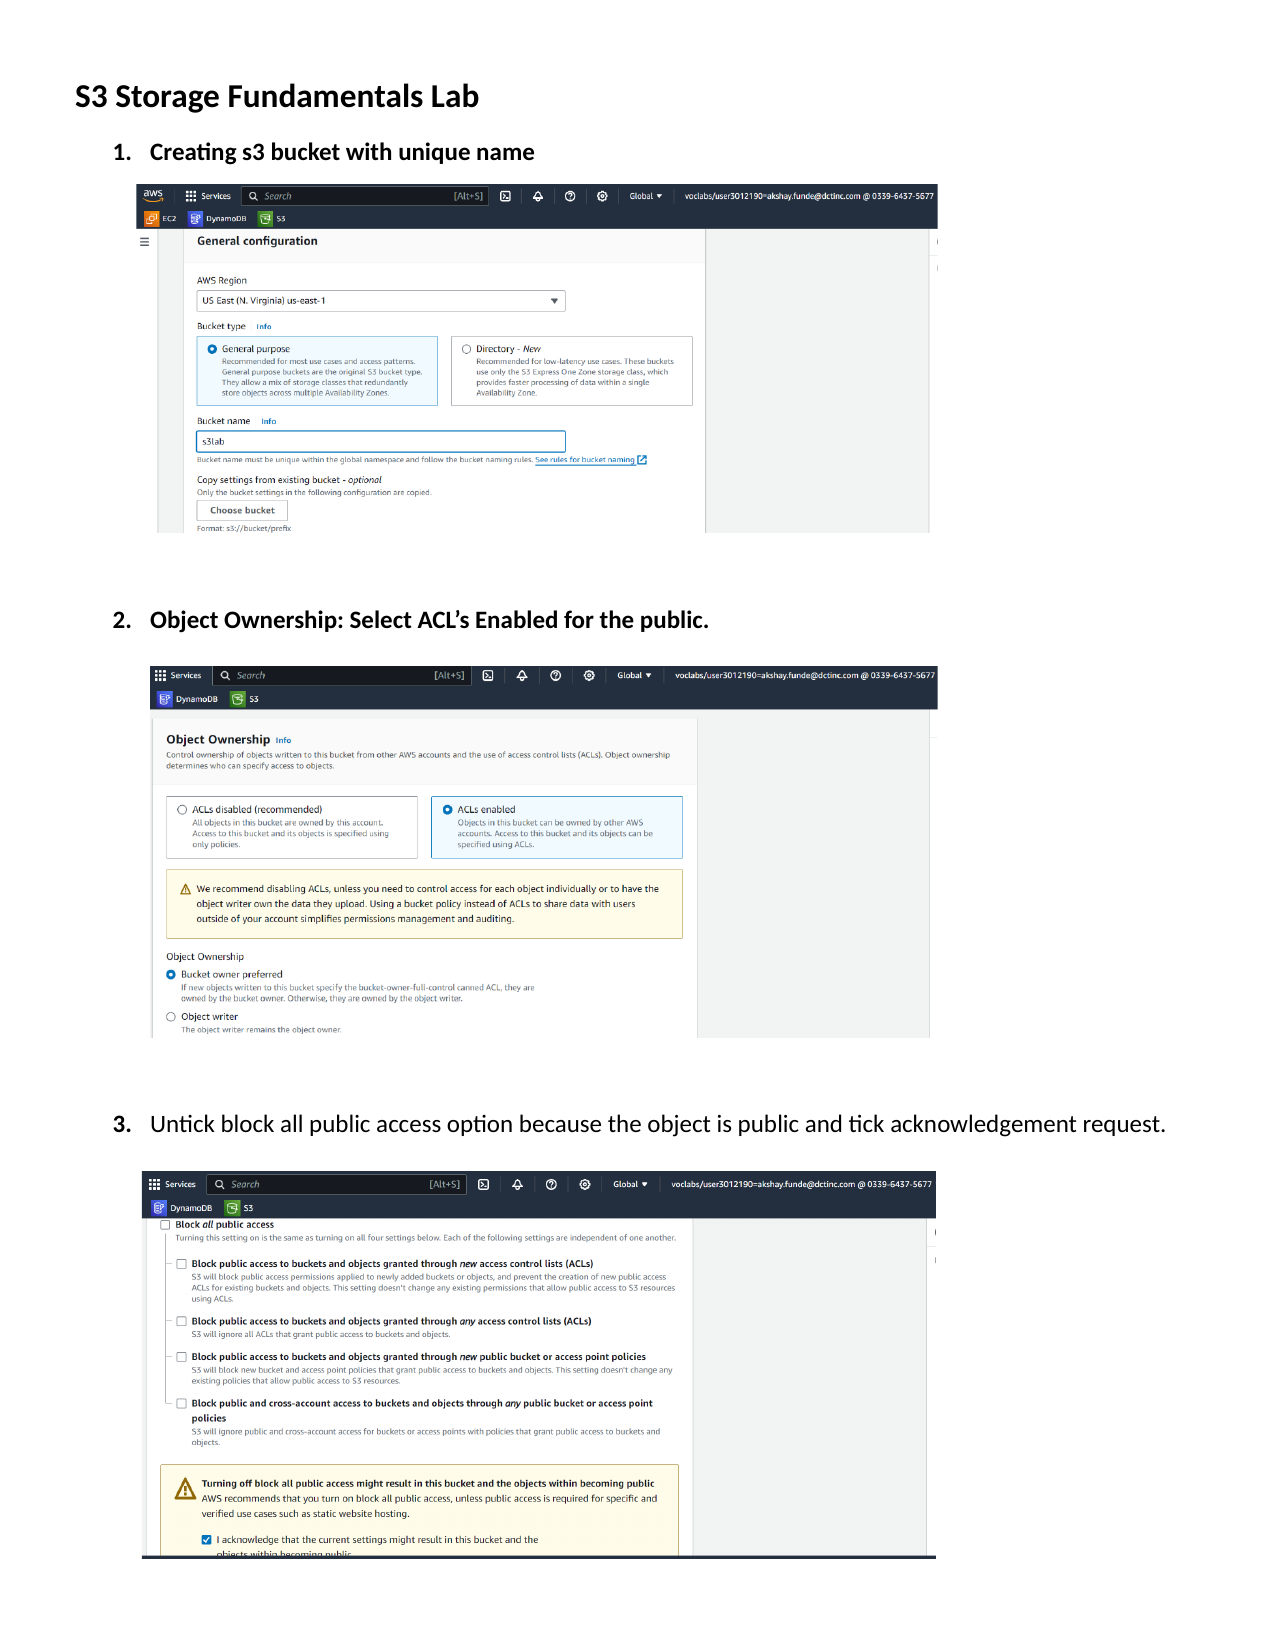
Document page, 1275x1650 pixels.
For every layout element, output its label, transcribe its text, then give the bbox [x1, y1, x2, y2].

text S3 Storage Fundamentals Lab [75, 75, 1200, 116]
picture [136, 184, 938, 533]
picture [150, 666, 938, 1038]
list Untick block all public access option because the object is public and tick acknowledgement request. [112, 1108, 1200, 1139]
picture [141, 1171, 936, 1559]
list Creating s3 bucket with unique name [112, 136, 1200, 166]
list Object Ownership: Select ACL’s Enabled for the public. [112, 604, 1200, 634]
